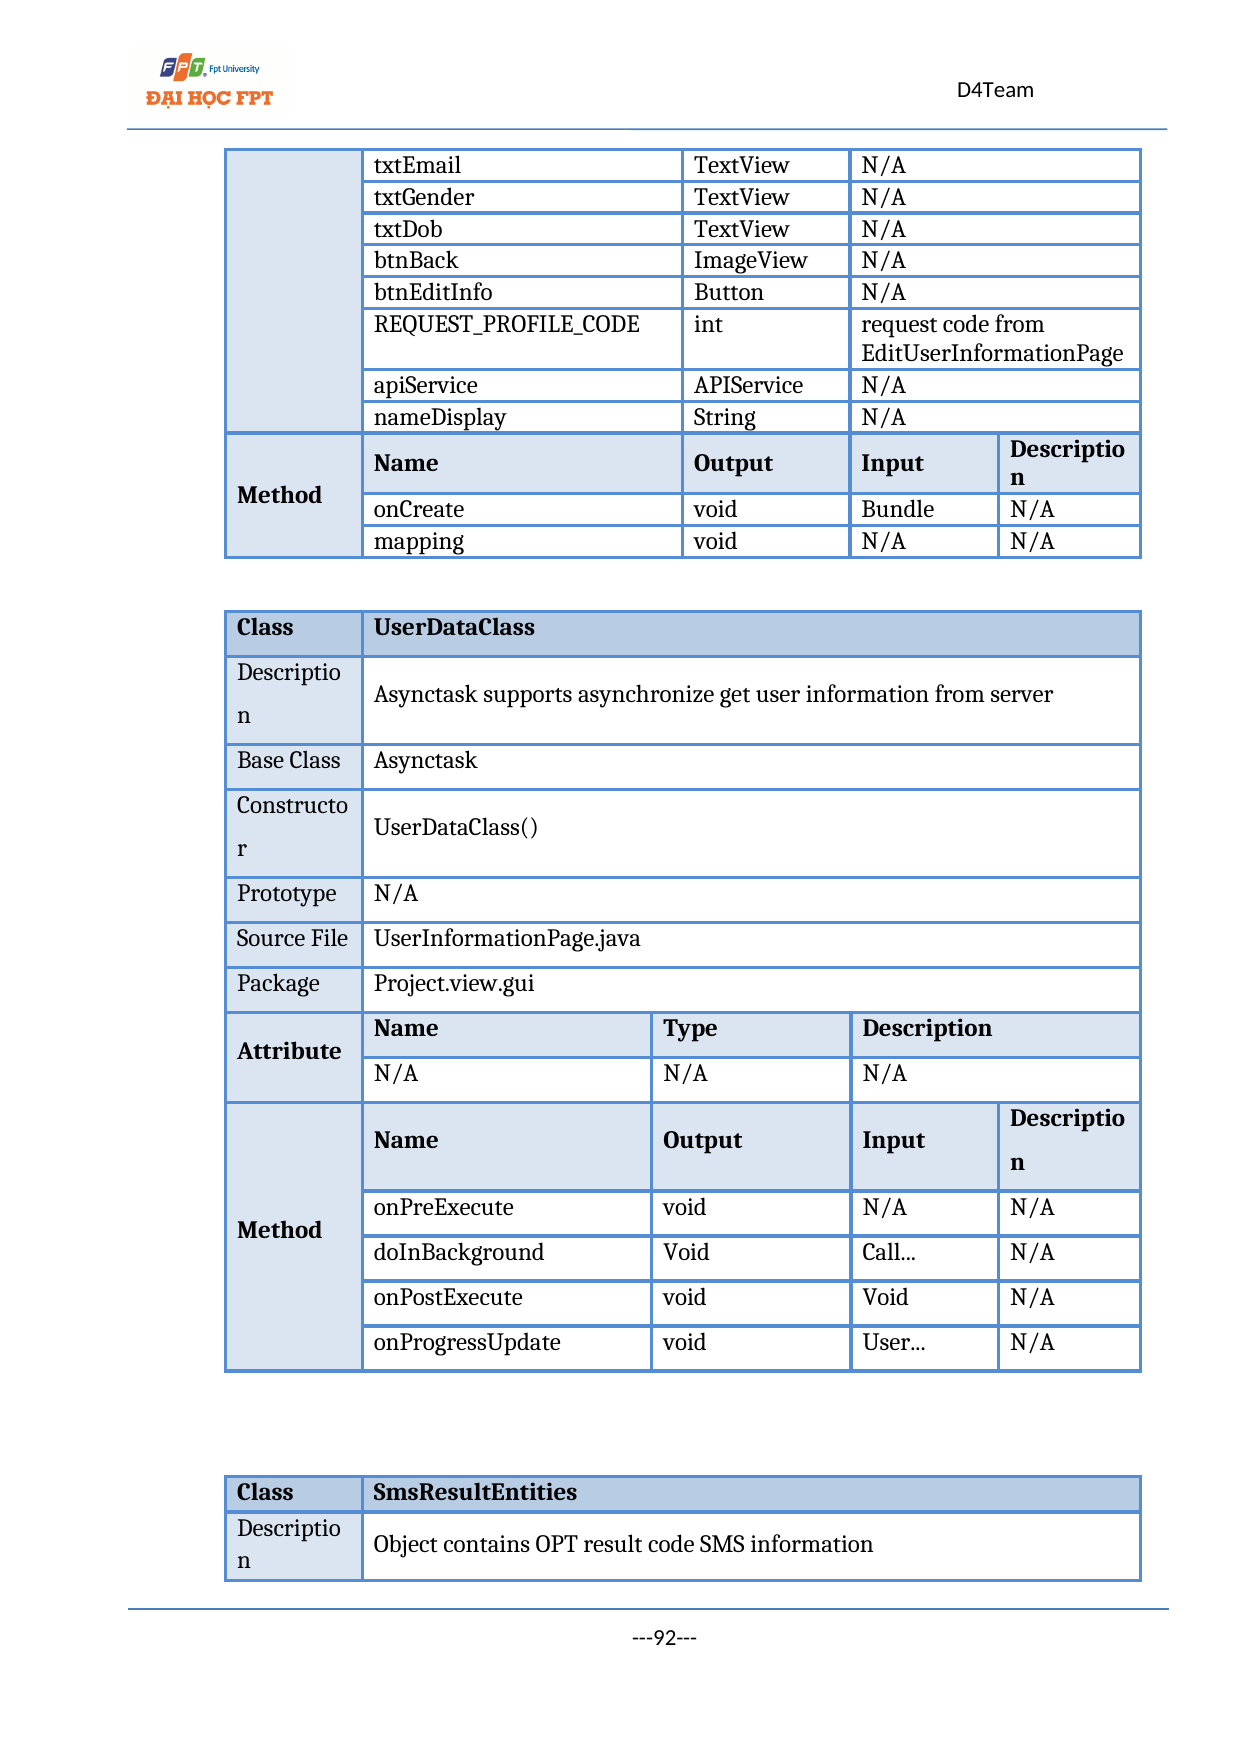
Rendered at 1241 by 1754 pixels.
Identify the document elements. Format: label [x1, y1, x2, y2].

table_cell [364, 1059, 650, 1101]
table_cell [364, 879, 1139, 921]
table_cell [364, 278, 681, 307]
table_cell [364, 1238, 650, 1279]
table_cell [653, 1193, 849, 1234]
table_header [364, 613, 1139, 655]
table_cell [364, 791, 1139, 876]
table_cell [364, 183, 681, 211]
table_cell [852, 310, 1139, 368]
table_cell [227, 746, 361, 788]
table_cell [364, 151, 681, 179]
picture [129, 46, 290, 116]
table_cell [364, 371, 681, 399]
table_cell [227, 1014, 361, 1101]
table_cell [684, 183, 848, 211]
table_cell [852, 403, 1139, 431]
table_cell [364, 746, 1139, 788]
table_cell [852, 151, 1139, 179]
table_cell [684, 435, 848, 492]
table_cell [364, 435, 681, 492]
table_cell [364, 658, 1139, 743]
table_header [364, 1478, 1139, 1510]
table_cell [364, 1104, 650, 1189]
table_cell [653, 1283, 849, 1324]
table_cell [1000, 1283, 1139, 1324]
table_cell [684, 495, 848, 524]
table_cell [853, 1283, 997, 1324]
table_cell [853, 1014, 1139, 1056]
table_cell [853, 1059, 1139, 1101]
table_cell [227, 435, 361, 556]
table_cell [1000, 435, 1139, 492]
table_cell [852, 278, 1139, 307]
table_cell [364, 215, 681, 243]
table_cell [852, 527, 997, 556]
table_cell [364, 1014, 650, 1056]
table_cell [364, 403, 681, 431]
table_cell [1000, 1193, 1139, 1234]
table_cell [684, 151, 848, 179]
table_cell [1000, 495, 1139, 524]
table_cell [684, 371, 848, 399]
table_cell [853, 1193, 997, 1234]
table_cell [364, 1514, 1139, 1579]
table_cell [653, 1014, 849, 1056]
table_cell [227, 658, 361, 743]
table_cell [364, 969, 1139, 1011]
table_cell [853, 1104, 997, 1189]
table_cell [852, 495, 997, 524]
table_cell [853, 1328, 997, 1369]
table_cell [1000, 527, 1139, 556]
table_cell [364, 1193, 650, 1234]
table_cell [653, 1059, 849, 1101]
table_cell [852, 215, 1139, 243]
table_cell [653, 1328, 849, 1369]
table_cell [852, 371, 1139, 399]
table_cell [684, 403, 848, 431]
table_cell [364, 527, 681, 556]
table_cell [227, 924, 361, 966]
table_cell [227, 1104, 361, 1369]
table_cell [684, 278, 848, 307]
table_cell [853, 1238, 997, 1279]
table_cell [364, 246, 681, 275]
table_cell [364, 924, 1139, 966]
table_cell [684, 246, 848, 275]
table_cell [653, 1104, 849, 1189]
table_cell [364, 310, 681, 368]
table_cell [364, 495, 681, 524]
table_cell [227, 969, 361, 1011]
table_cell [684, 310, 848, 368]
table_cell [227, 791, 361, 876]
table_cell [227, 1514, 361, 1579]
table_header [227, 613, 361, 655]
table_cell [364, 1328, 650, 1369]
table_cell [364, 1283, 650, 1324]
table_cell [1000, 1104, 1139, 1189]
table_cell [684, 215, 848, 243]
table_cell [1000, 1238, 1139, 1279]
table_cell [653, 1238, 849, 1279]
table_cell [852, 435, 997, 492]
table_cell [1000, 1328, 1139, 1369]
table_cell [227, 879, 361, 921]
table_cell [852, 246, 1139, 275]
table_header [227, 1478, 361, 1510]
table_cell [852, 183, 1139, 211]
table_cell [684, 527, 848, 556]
